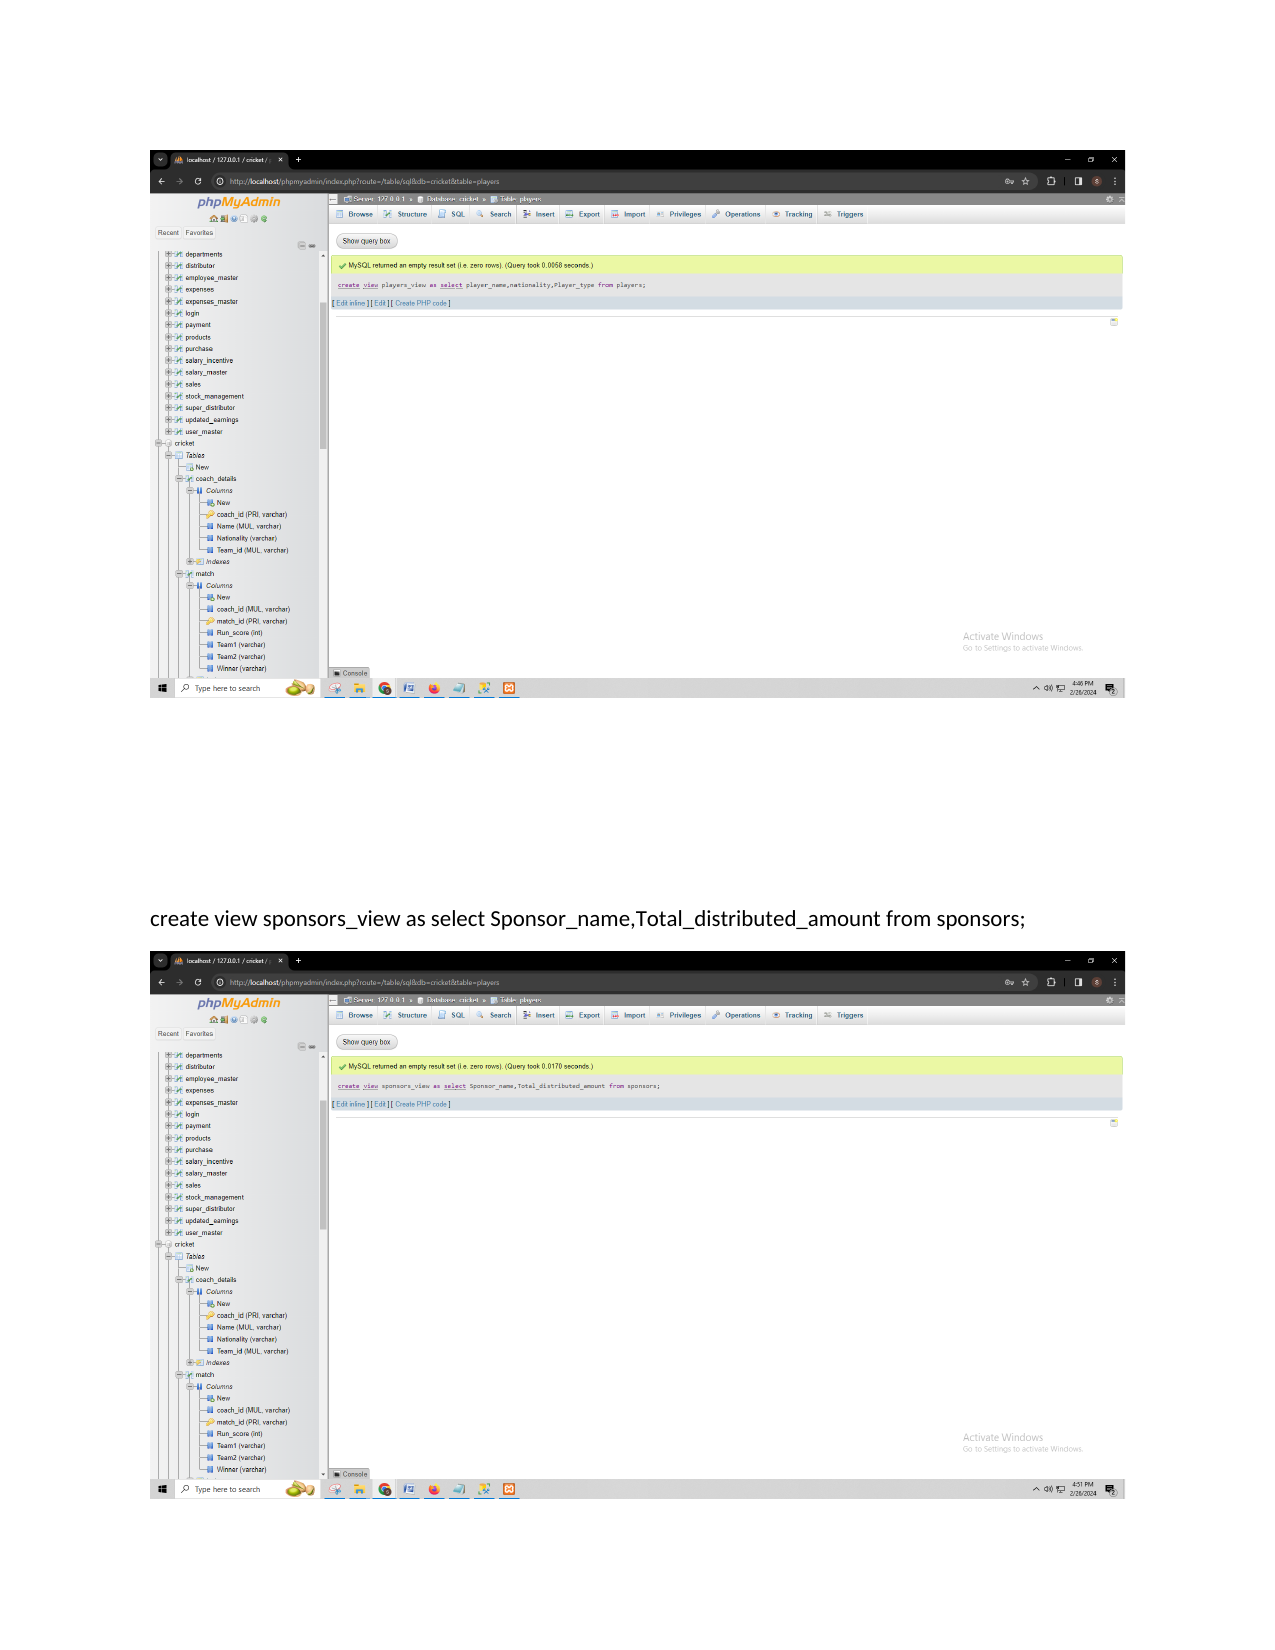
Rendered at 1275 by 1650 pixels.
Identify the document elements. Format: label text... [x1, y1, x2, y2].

picture [150, 951, 1125, 1499]
text create view sponsors_view as select Sponsor_name,Total_distributed_amount from sponsors; [150, 904, 1125, 932]
picture [150, 150, 1125, 698]
